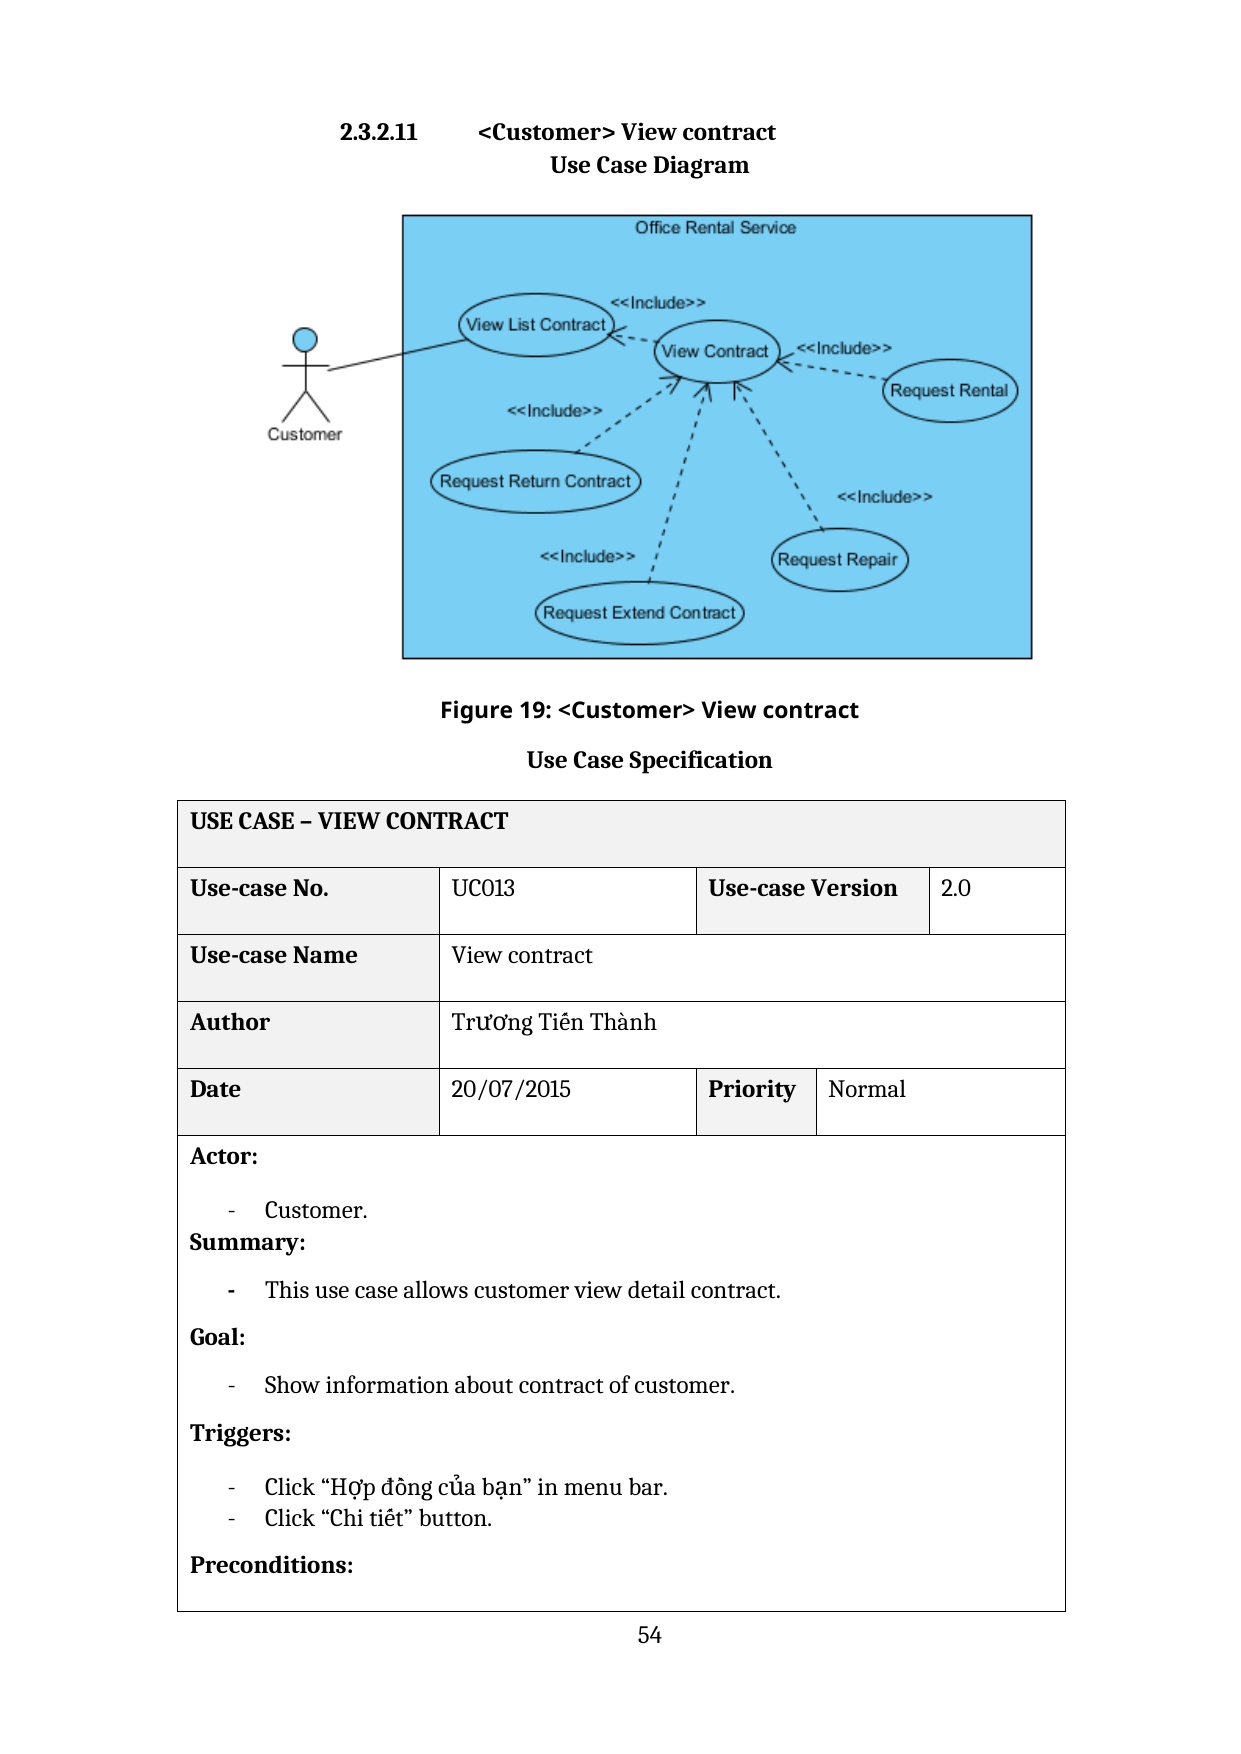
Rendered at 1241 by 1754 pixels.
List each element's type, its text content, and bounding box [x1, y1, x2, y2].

table_cell Use-case Version [697, 868, 929, 934]
table_cell UC013 [440, 868, 696, 934]
table_cell 20/07/2015 [440, 1069, 696, 1135]
table_header USE CASE – VIEW CONTRACT [178, 801, 1065, 867]
table_cell Trương Tiến Thành [440, 1002, 1065, 1068]
table_cell Priority [697, 1069, 816, 1135]
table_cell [178, 1136, 1065, 1611]
table_cell 2.0 [930, 868, 1065, 934]
table_cell Use-case Name [178, 935, 439, 1001]
table_cell Normal [817, 1069, 1065, 1135]
picture [260, 205, 1039, 669]
table_cell View contract [440, 935, 1065, 1001]
text Use Case Specification [177, 746, 1122, 775]
table_cell Use-case No. [178, 868, 439, 934]
subtitle <Customer> View contract [340, 118, 1122, 147]
text Use Case Diagram [177, 151, 1122, 180]
table_cell Author [178, 1002, 439, 1068]
table_cell Date [178, 1069, 439, 1135]
